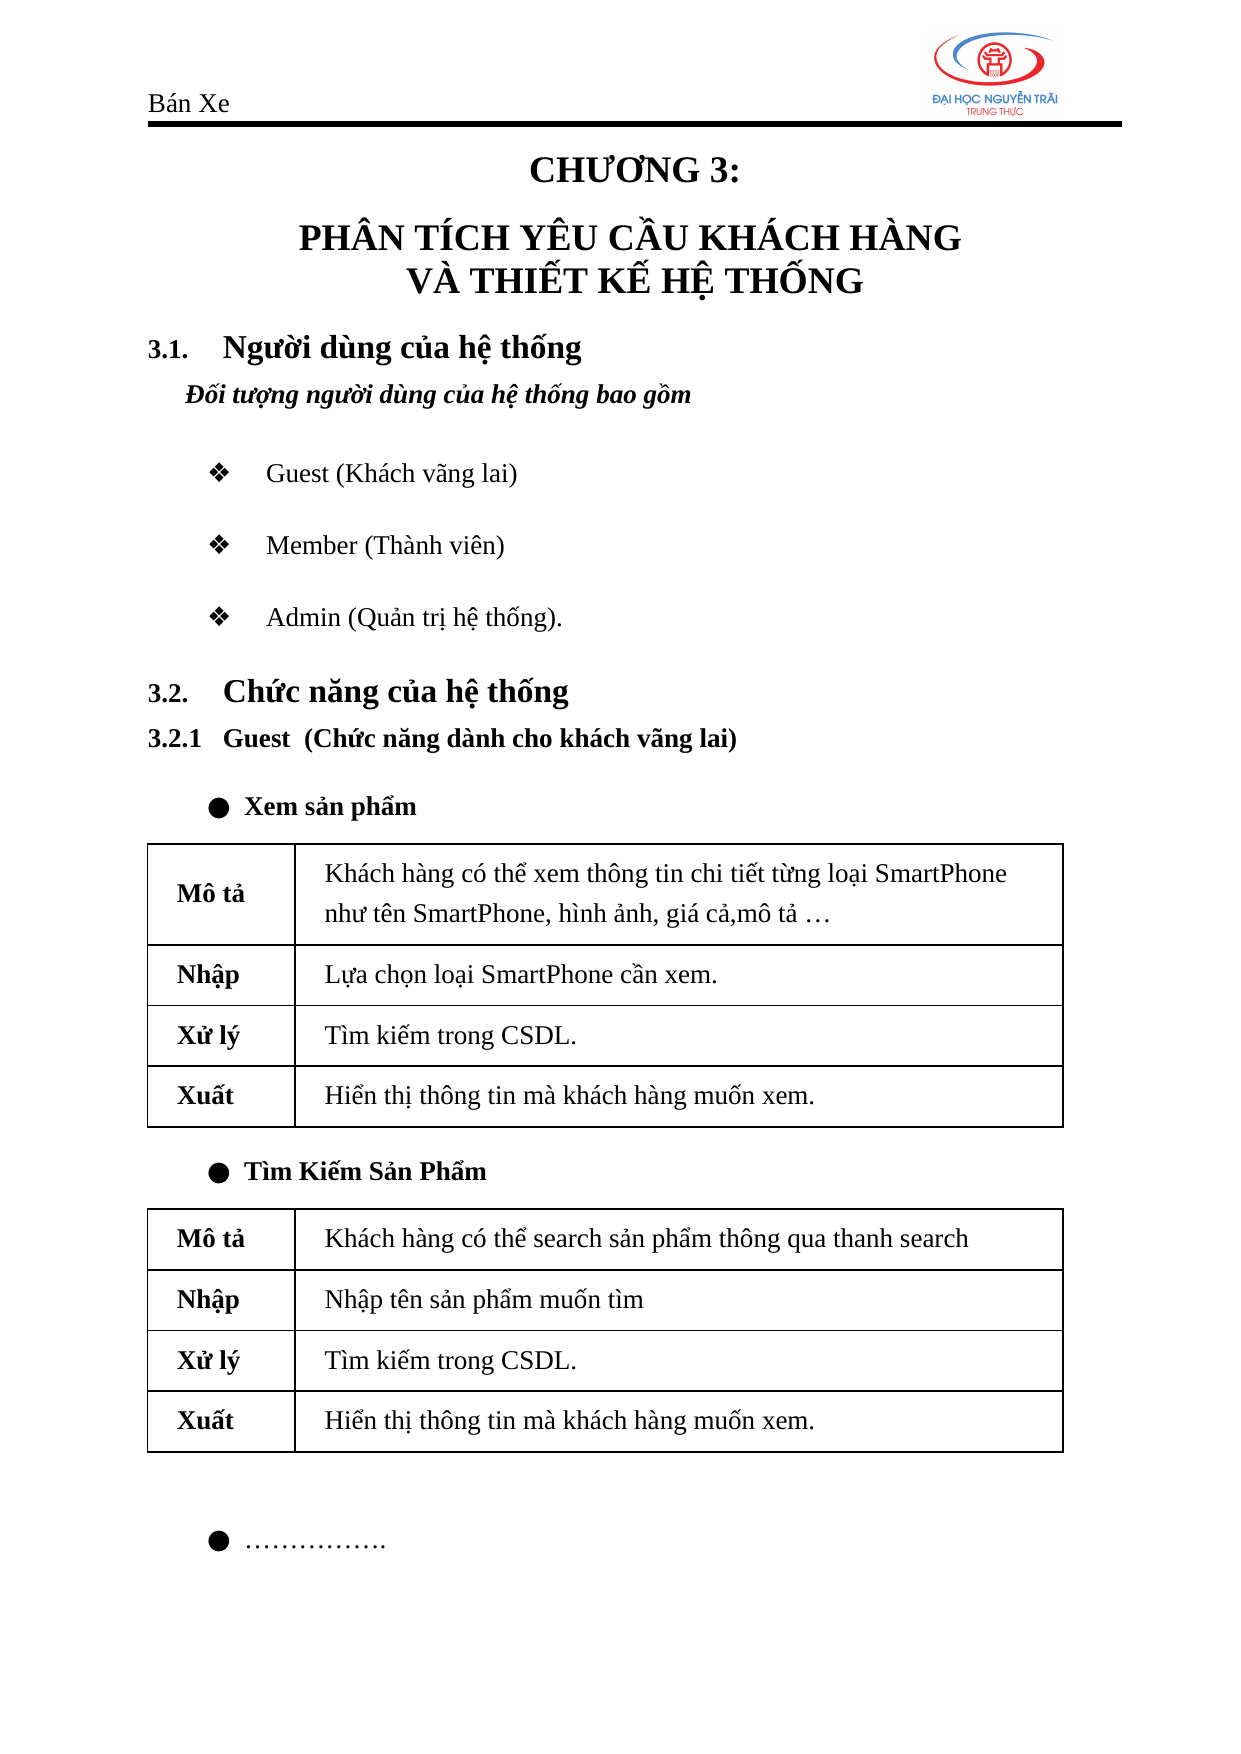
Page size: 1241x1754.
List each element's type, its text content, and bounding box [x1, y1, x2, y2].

table_cell Tìm kiếm trong CSDL. [296, 1006, 1062, 1065]
subtitle Chức năng của hệ thống [148, 671, 1122, 709]
table_header Mô tả [148, 1210, 294, 1269]
table_cell Nhập tên sản phẩm muốn tìm [296, 1271, 1062, 1330]
list Tìm Kiếm Sản Phẩm [207, 1140, 1122, 1196]
table_cell Xuất [148, 1392, 294, 1451]
table_cell Tìm kiếm trong CSDL. [296, 1331, 1062, 1390]
subtitle CHƯƠNG 3: [148, 148, 1122, 191]
table_cell Xuất [148, 1067, 294, 1126]
table_cell Xử lý [148, 1006, 294, 1065]
table_cell Nhập [148, 1271, 294, 1330]
table_cell Hiển thị thông tin mà khách hàng muốn xem. [296, 1067, 1062, 1126]
list Guest (Khách vãng lai) [207, 442, 1122, 498]
list ……………. [207, 1509, 1122, 1564]
table_cell Nhập [148, 946, 294, 1005]
subtitle Người dùng của hệ thống [148, 327, 1122, 365]
table_cell Lựa chọn loại SmartPhone cần xem. [296, 946, 1062, 1005]
table_header Mô tả [148, 845, 294, 944]
list Admin (Quản trị hệ thống). [207, 586, 1122, 642]
table_cell Xử lý [148, 1331, 294, 1390]
list Guest (Chức năng dành cho khách vãng lai) [148, 722, 1122, 753]
subtitle PHÂN TÍCH YÊU CẦU KHÁCH HÀNG VÀ THIẾT KẾ HỆ THỐNG [148, 216, 1122, 302]
text Đối tượng người dùng của hệ thống bao gồm [185, 378, 1122, 409]
table_header Khách hàng có thể search sản phẩm thông qua thanh search [296, 1210, 1062, 1269]
list Xem sản phẩm [207, 775, 1122, 830]
picture [925, 27, 1064, 120]
table_header Khách hàng có thể xem thông tin chi tiết từng loại SmartPhone như tên SmartPhone, hình ảnh, giá cả,mô tả … [296, 845, 1062, 944]
list Member (Thành viên) [207, 514, 1122, 570]
table_cell Hiển thị thông tin mà khách hàng muốn xem. [296, 1392, 1062, 1451]
